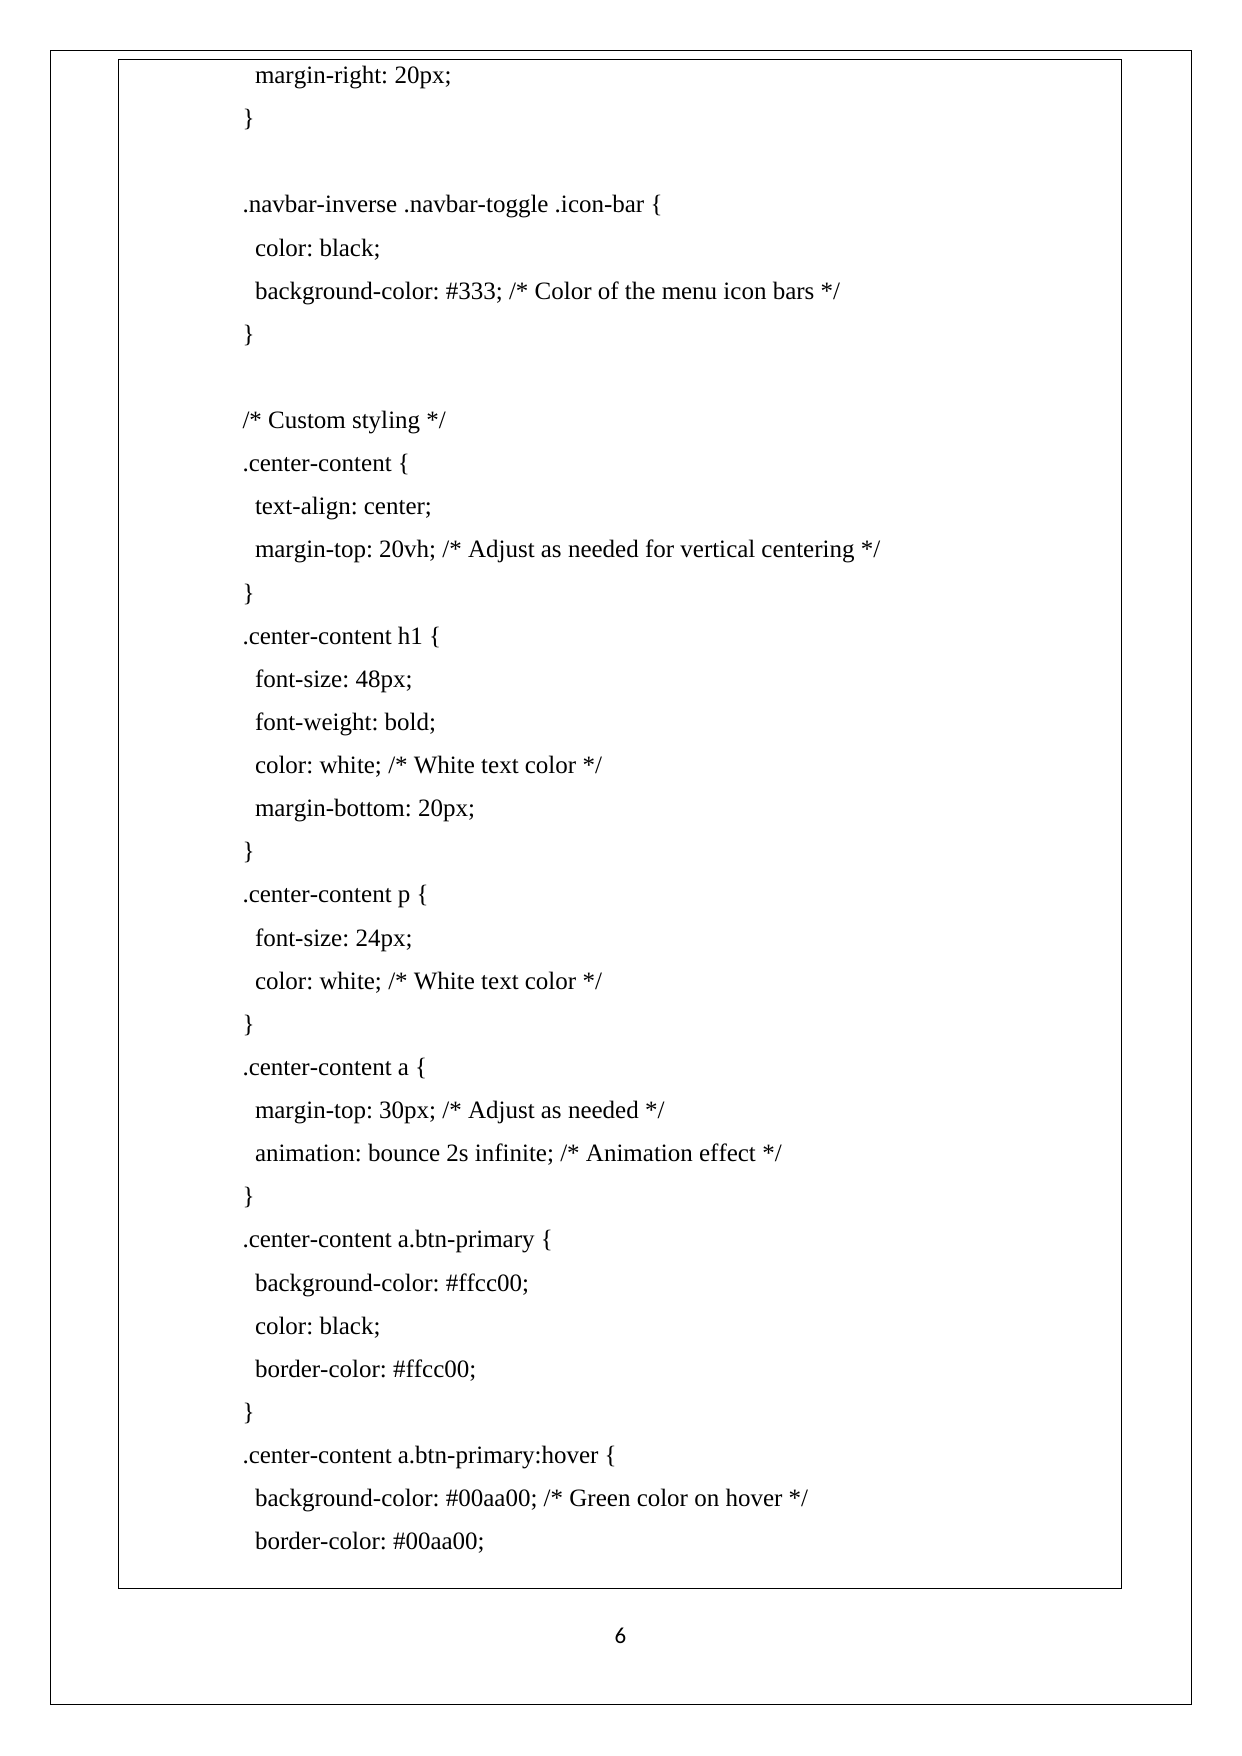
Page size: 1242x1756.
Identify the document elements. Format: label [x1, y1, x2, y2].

table_header [119, 60, 1121, 1588]
